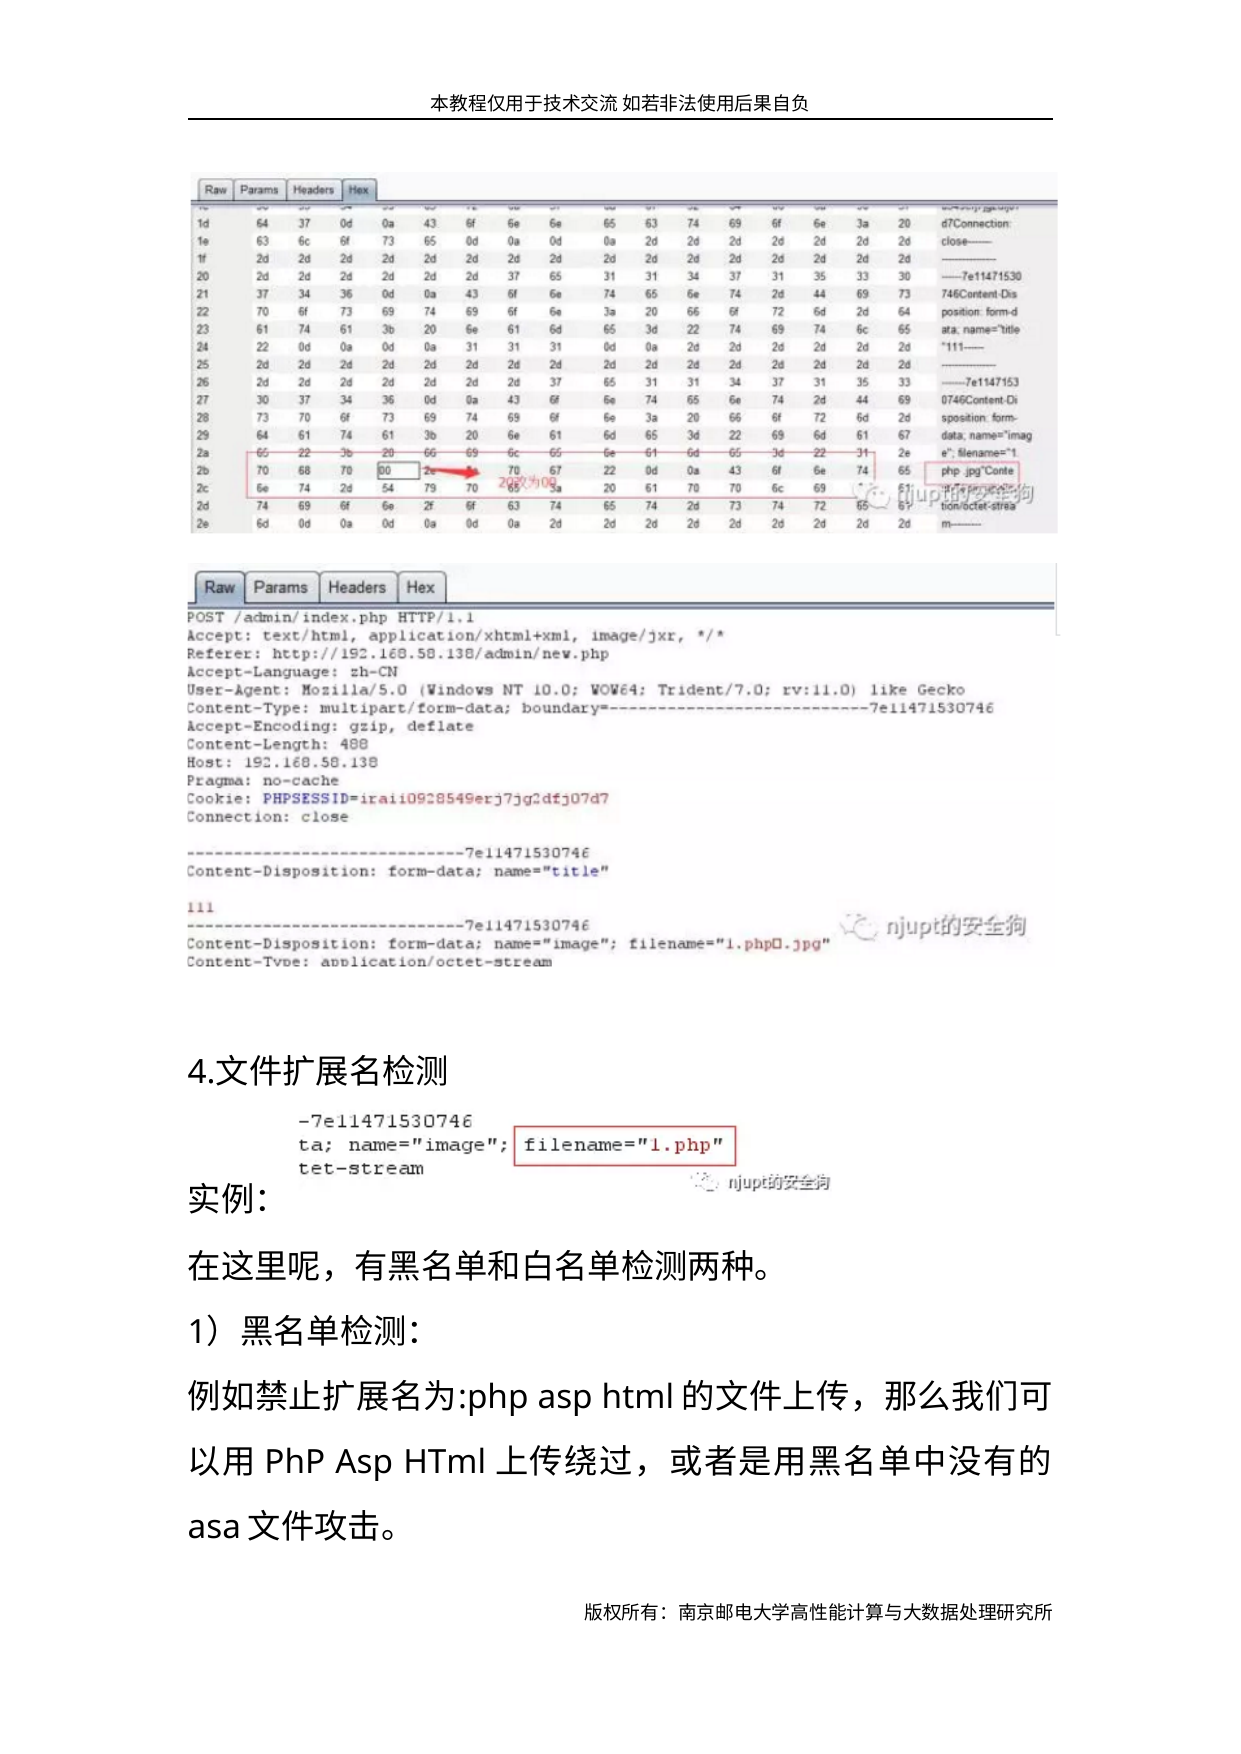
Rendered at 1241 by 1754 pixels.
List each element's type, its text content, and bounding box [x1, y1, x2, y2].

text 例如禁止扩展名为:php asp html的文件上传，那么我们可以用PhP Asp HTml上传绕过，或者是用黑名单中没有的asa文件攻击。 [187, 1361, 1053, 1556]
picture [187, 563, 1061, 990]
text 1）黑名单检测： [187, 1296, 1053, 1361]
text 在这里呢，有黑名单和白名单检测两种。 [187, 1231, 1053, 1296]
picture [187, 172, 1058, 536]
text 4.文件扩展名检测 [187, 1036, 1053, 1101]
picture [287, 1101, 832, 1201]
